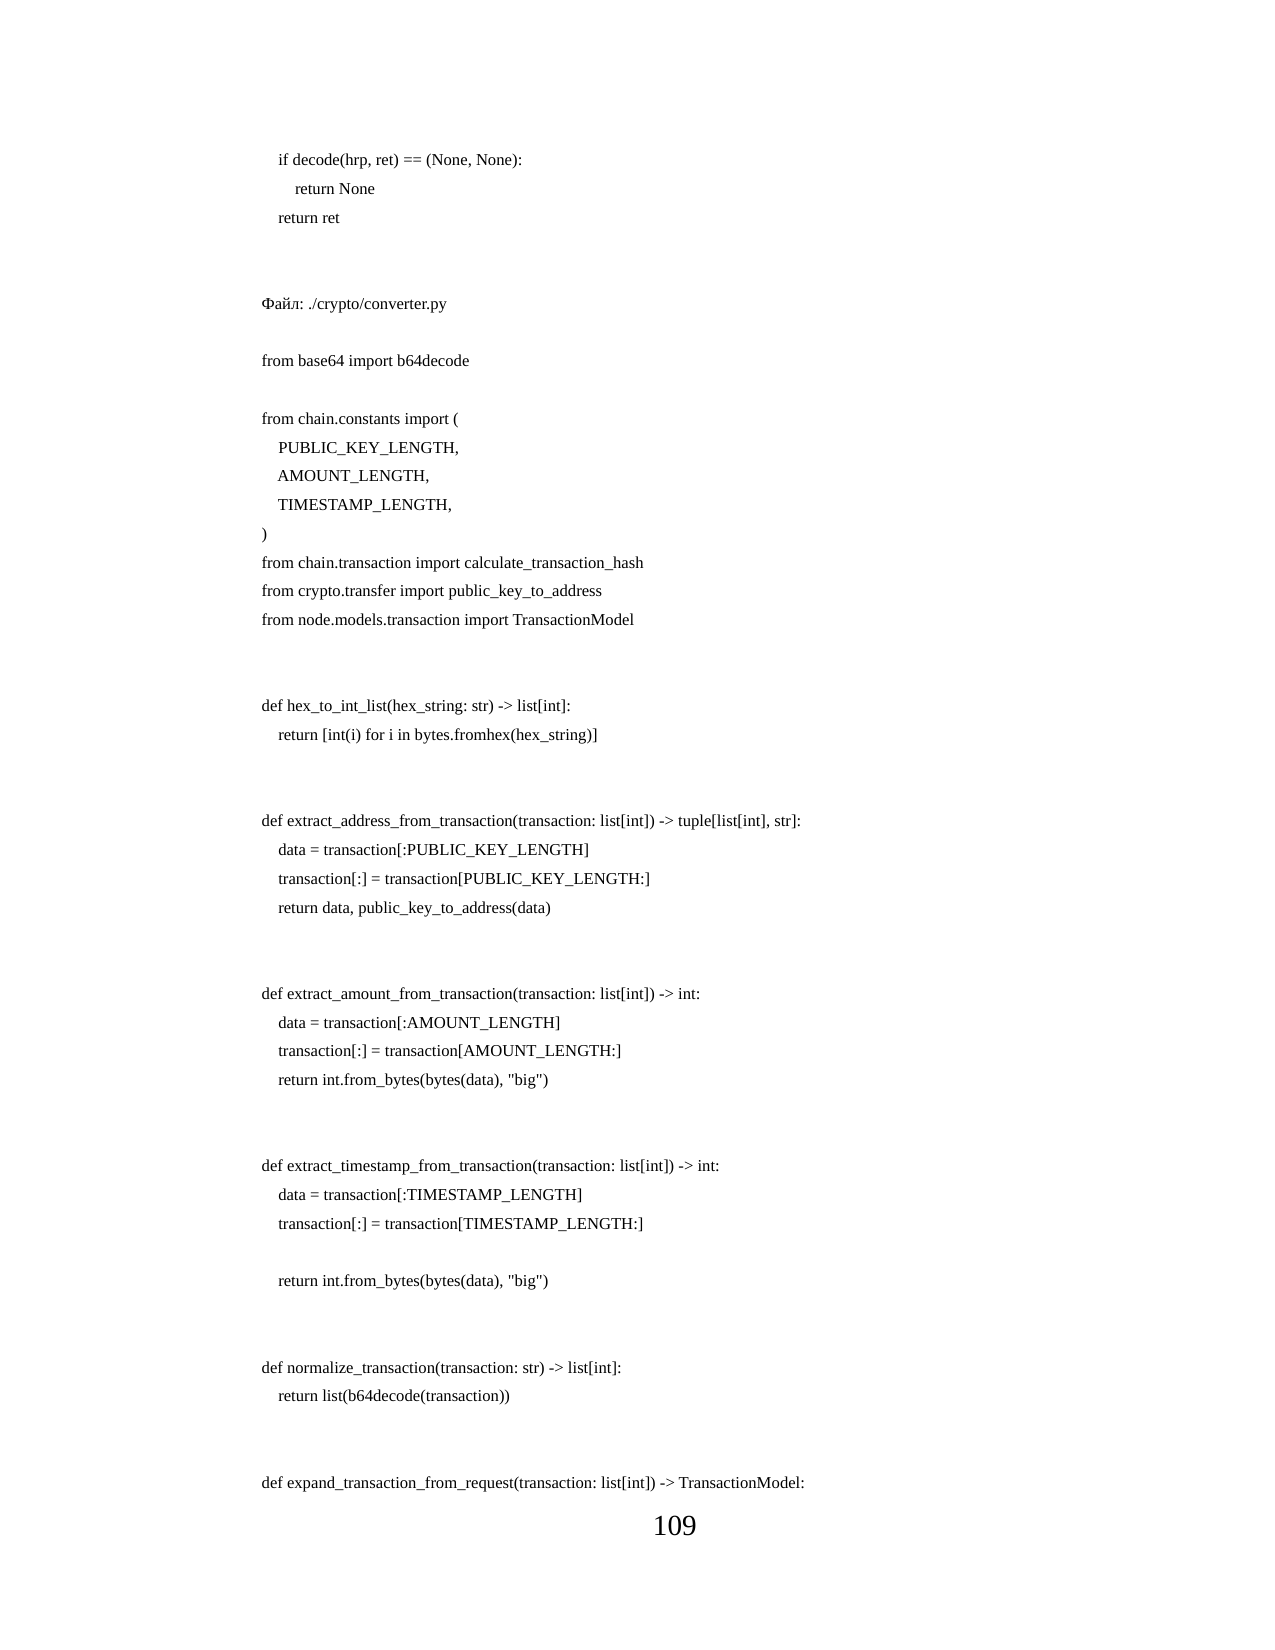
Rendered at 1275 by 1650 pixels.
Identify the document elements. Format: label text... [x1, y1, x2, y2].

list transaction[:] = transaction[TIMESTAMP_LENGTH:] [261, 1214, 1125, 1233]
list AMOUNT_LENGTH, [261, 466, 1125, 485]
list transaction[:] = transaction[PUBLIC_KEY_LENGTH:] [261, 869, 1125, 888]
list data = transaction[:TIMESTAMP_LENGTH] [261, 1185, 1125, 1204]
list from crypto.transfer import public_key_to_address [261, 581, 1125, 600]
list def extract_timestamp_from_transaction(transaction: list[int]) -> int: [261, 1156, 1125, 1175]
list Файл: ./crypto/converter.py [261, 294, 1125, 313]
list ) [261, 524, 1125, 543]
list TIMESTAMP_LENGTH, [261, 495, 1125, 514]
list def extract_amount_from_transaction(transaction: list[int]) -> int: [261, 984, 1125, 1003]
list return int.from_bytes(bytes(data), "big") [261, 1070, 1125, 1089]
list data = transaction[:AMOUNT_LENGTH] [261, 1012, 1125, 1032]
list def normalize_transaction(transaction: str) -> list[int]: [261, 1357, 1125, 1377]
list def extract_address_from_transaction(transaction: list[int]) -> tuple[list[int], str]: [261, 811, 1125, 830]
list data = transaction[:PUBLIC_KEY_LENGTH] [261, 840, 1125, 859]
list PUBLIC_KEY_LENGTH, [261, 437, 1125, 457]
list return list(b64decode(transaction)) [261, 1386, 1125, 1405]
list from base64 import b64decode [261, 351, 1125, 370]
list from chain.transaction import calculate_transaction_hash [261, 552, 1125, 572]
list return None [261, 179, 1125, 198]
list return data, public_key_to_address(data) [261, 897, 1125, 917]
list if decode(hrp, ret) == (None, None): [261, 150, 1125, 169]
list transaction[:] = transaction[AMOUNT_LENGTH:] [261, 1041, 1125, 1060]
list def hex_to_int_list(hex_string: str) -> list[int]: [261, 696, 1125, 715]
list def expand_transaction_from_request(transaction: list[int]) -> TransactionModel: [261, 1472, 1125, 1492]
list from chain.constants import ( [261, 409, 1125, 428]
list from node.models.transaction import TransactionModel [261, 610, 1125, 629]
list return ret [261, 207, 1125, 227]
list return [int(i) for i in bytes.fromhex(hex_string)] [261, 725, 1125, 744]
list return int.from_bytes(bytes(data), "big") [261, 1271, 1125, 1290]
